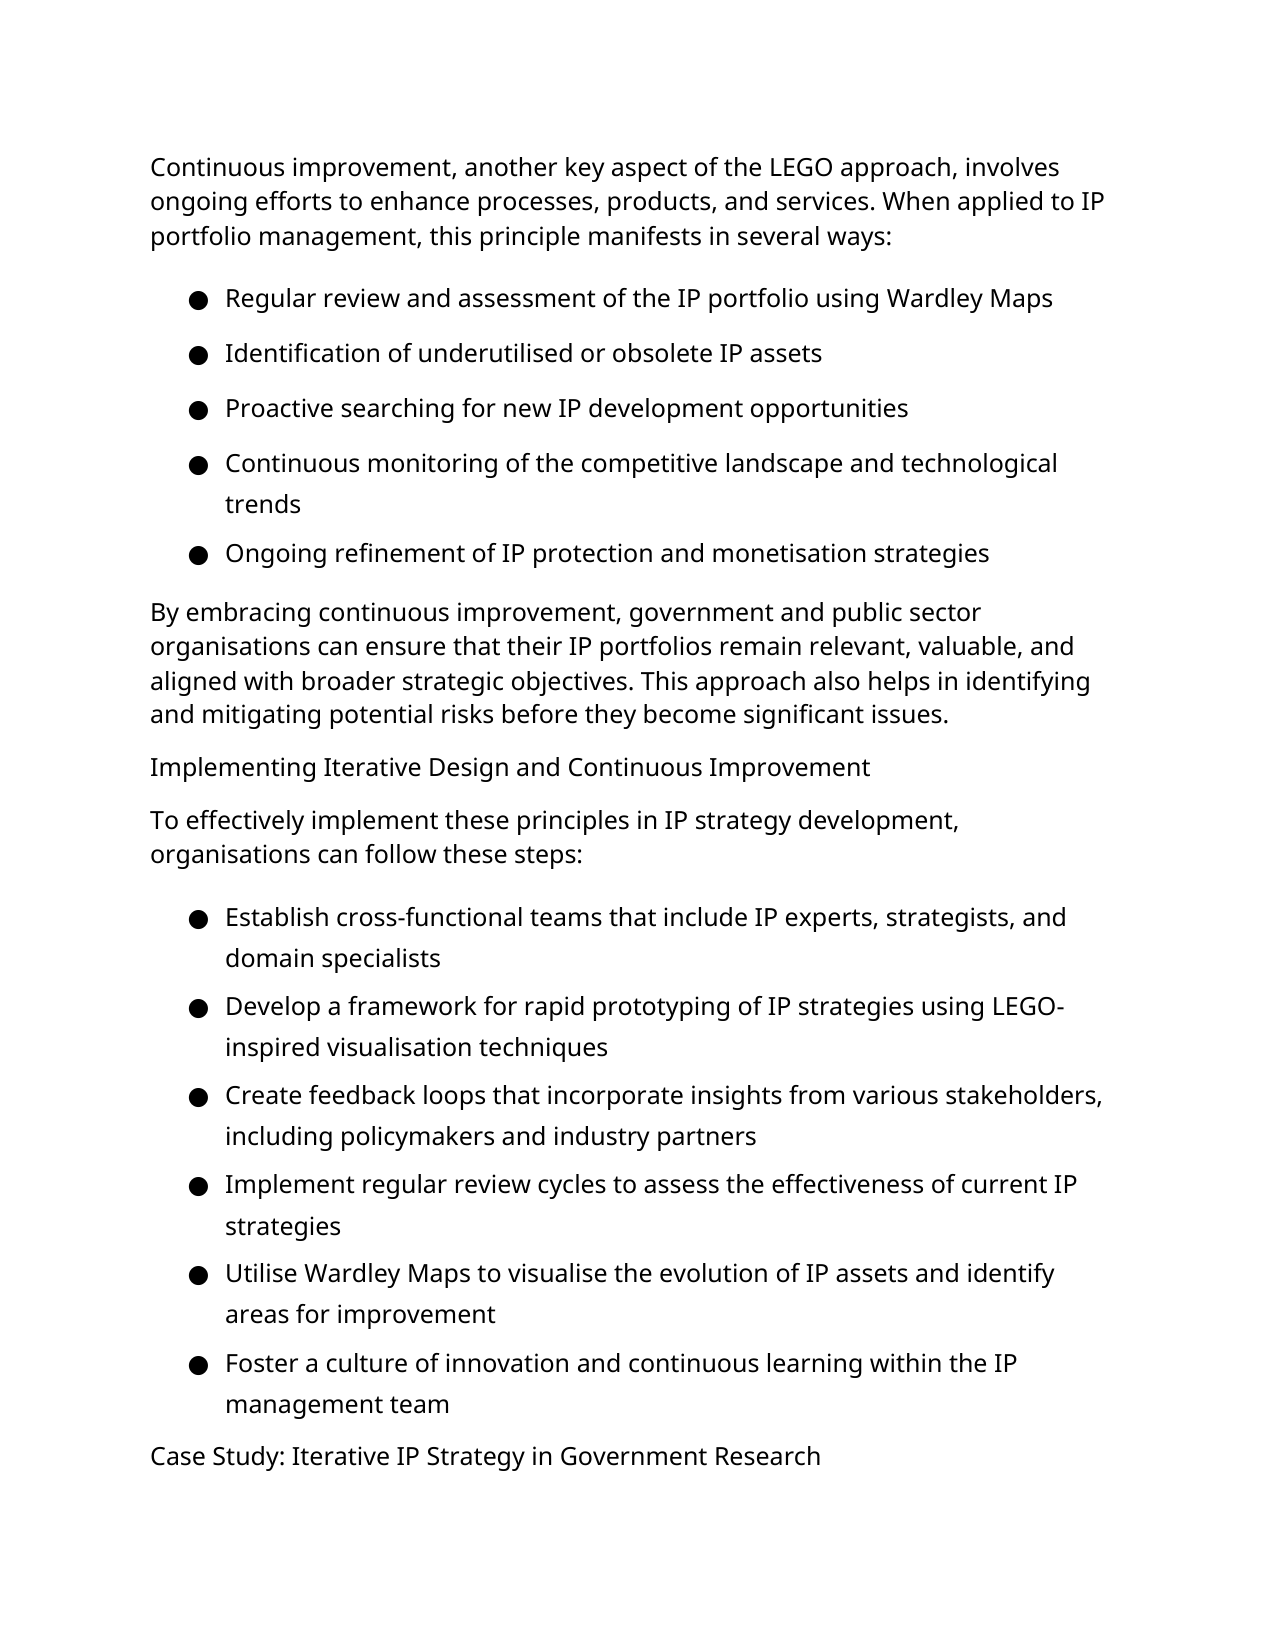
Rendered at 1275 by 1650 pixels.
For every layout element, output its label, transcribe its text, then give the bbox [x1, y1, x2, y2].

text By embracing continuous improvement, government and public sector organisations can ensure that their IP portfolios remain relevant, valuable, and aligned with broader strategic objectives. This approach also helps in identifying and mitigating potential risks before they become significant issues. [150, 595, 1125, 731]
text Case Study: Iterative IP Strategy in Government Research [150, 1439, 1125, 1473]
list Implement regular review cycles to assess the effectiveness of current IP strategies [187, 1157, 1125, 1242]
list Continuous monitoring of the competitive landscape and technological trends [187, 436, 1125, 521]
text Continuous improvement, another key aspect of the LEGO approach, involves ongoing efforts to enhance processes, products, and services. When applied to IP portfolio management, this principle manifests in several ways: [150, 150, 1125, 252]
list Foster a culture of innovation and continuous learning within the IP management team [187, 1335, 1125, 1420]
list Utilise Wardley Maps to visualise the evolution of IP assets and identify areas for improvement [187, 1246, 1125, 1331]
list Regular review and assessment of the IP portfolio using Wardley Maps [187, 271, 1125, 322]
list Identification of underutilised or obsolete IP assets [187, 326, 1125, 377]
list Proactive searching for new IP development opportunities [187, 381, 1125, 432]
text Implementing Iterative Design and Continuous Improvement [150, 750, 1125, 784]
list Establish cross-functional teams that include IP experts, strategists, and domain specialists [187, 890, 1125, 975]
list Develop a framework for rapid prototyping of IP strategies using LEGO-inspired visualisation techniques [187, 979, 1125, 1064]
text To effectively implement these principles in IP strategy development, organisations can follow these steps: [150, 803, 1125, 871]
list Ongoing refinement of IP protection and monetisation strategies [187, 525, 1125, 576]
list Create feedback loops that incorporate insights from various stakeholders, including policymakers and industry partners [187, 1068, 1125, 1153]
